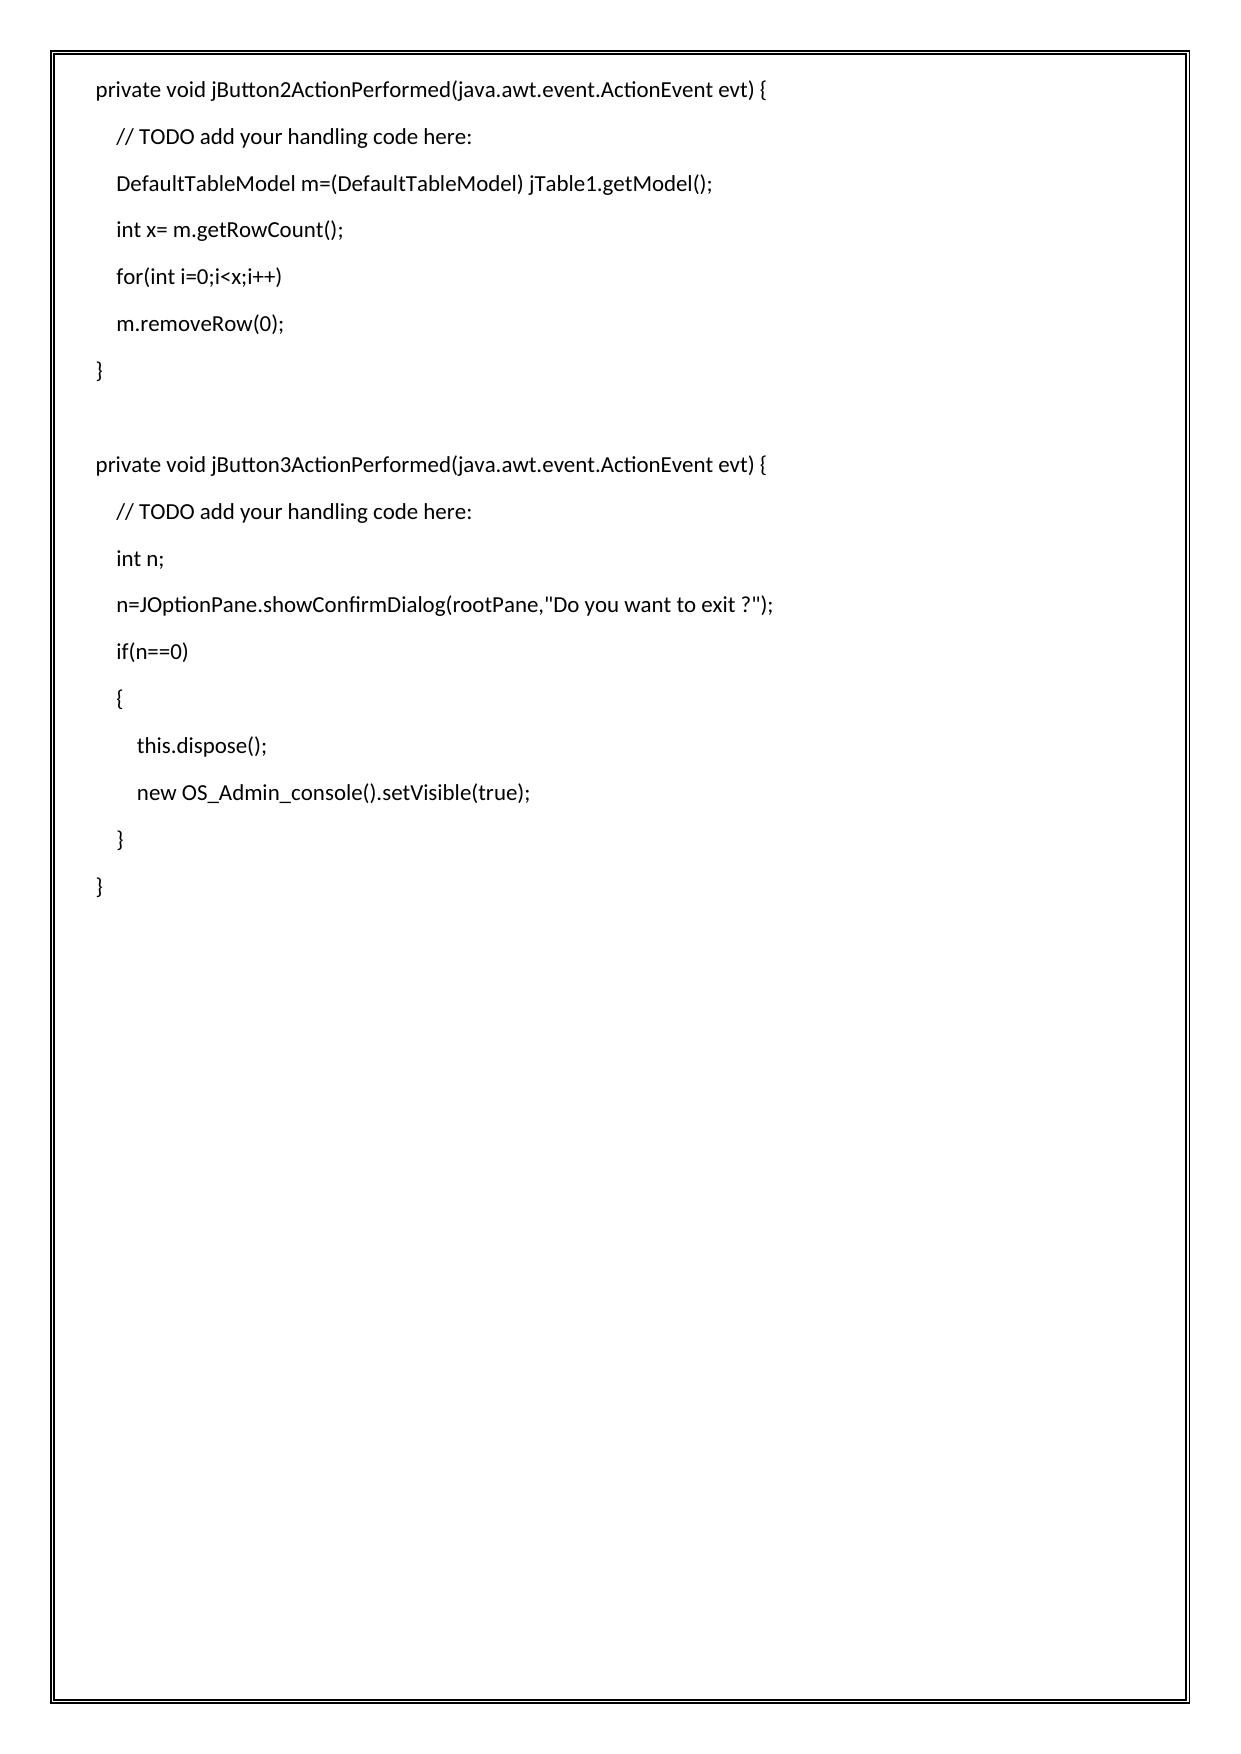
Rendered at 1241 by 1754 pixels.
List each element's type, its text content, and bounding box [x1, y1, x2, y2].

text m.removeRow(0); [75, 309, 1165, 337]
text new OS_Admin_console().setVisible(true); [75, 778, 1165, 806]
text if(n==0) [75, 637, 1165, 666]
text { [75, 684, 1165, 712]
text int n; [75, 544, 1165, 572]
text DefaultTableModel m=(DefaultTableModel) jTable1.getModel(); [75, 169, 1165, 197]
text // TODO add your handling code here: [75, 497, 1165, 525]
text } [75, 872, 1165, 900]
text } [75, 825, 1165, 853]
text private void jButton3ActionPerformed(java.awt.event.ActionEvent evt) { [75, 450, 1165, 478]
text for(int i=0;i<x;i++) [75, 262, 1165, 291]
text private void jButton2ActionPerformed(java.awt.event.ActionEvent evt) { [75, 75, 1165, 103]
text } [75, 356, 1165, 384]
text this.dispose(); [75, 731, 1165, 759]
text n=JOptionPane.showConfirmDialog(rootPane,"Do you want to exit ?"); [75, 591, 1165, 619]
text int x= m.getRowCount(); [75, 216, 1165, 244]
text // TODO add your handling code here: [75, 122, 1165, 150]
